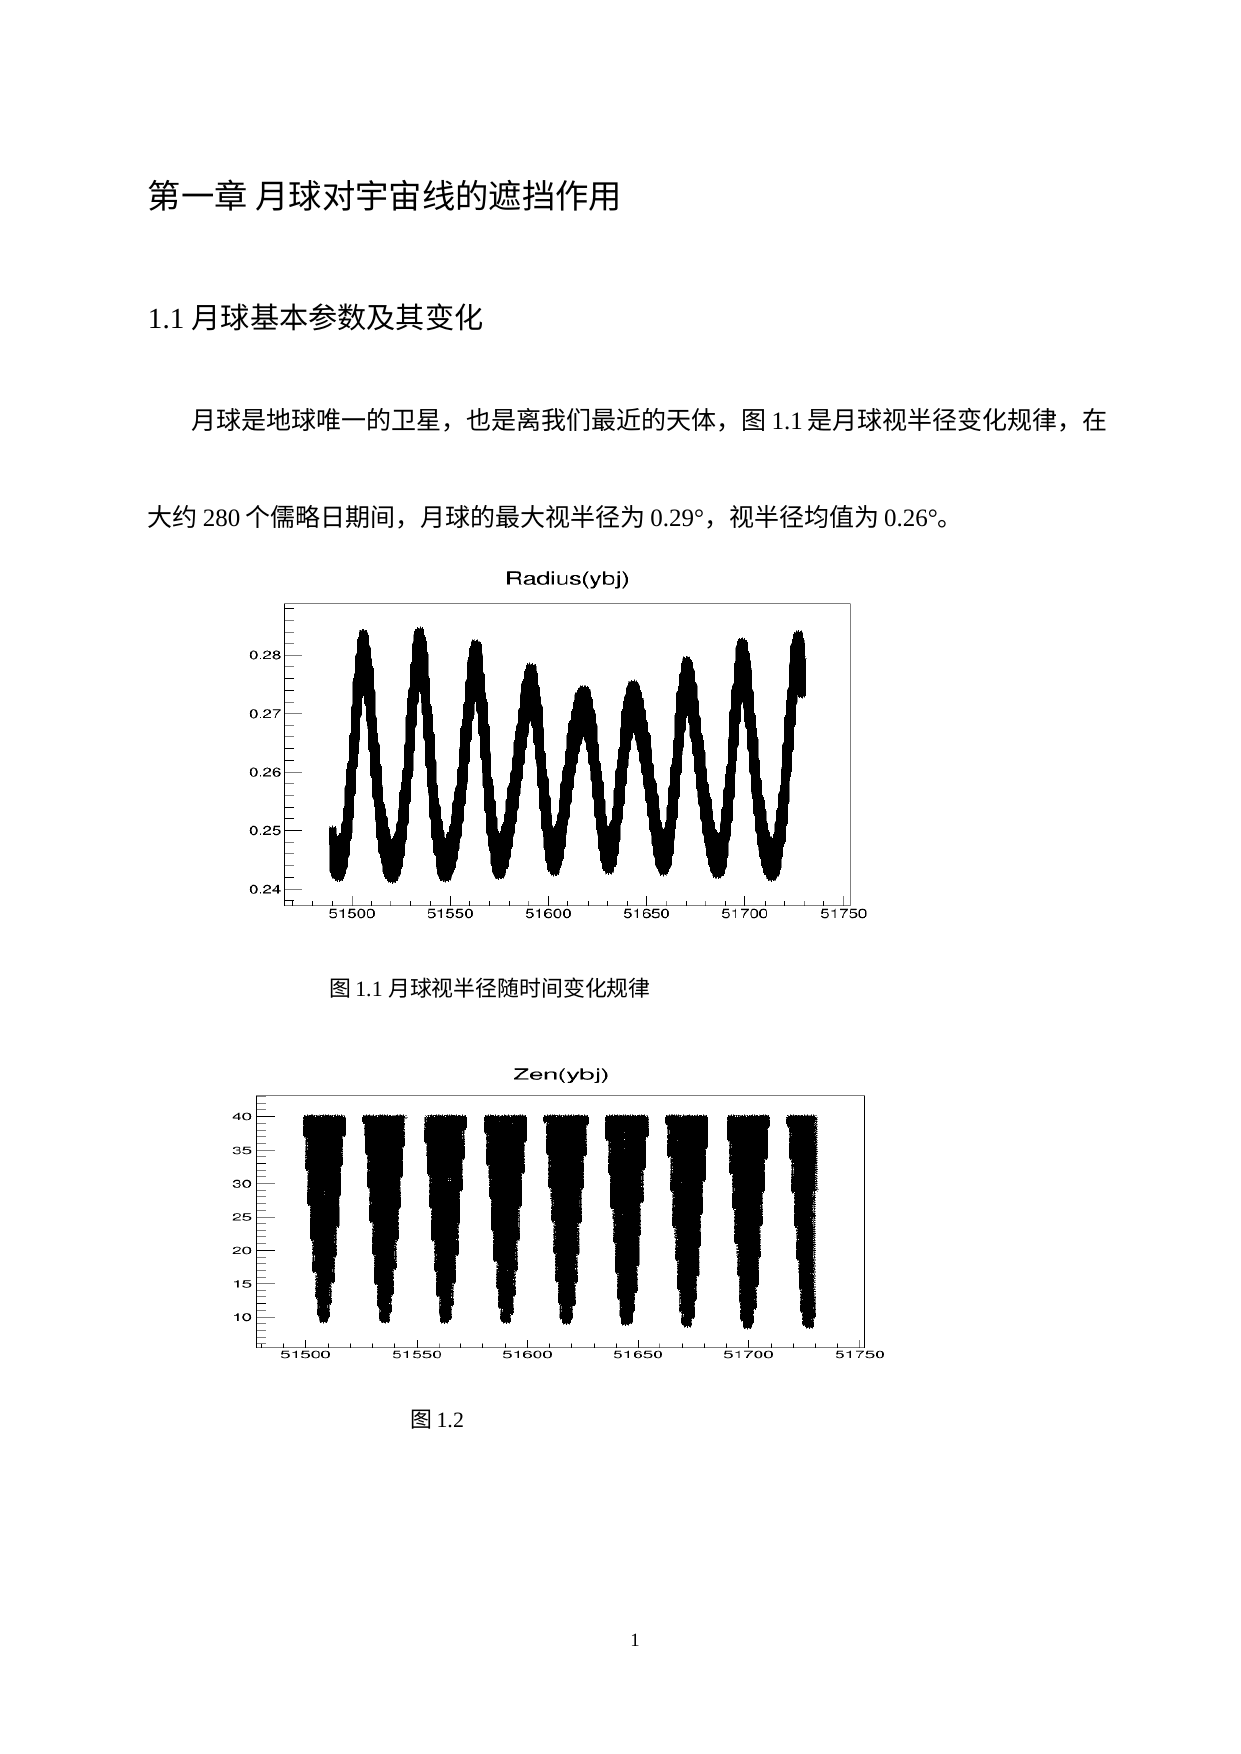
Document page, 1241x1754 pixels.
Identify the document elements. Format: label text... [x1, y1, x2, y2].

subtitle 第一章 月球对宇宙线的遮挡作用 [148, 162, 1122, 227]
text 图1.2 [366, 1402, 1122, 1434]
text 图1.1 月球视半径随时间变化规律 [198, 971, 1122, 1003]
picture [180, 1064, 940, 1379]
subtitle 1.1 月球基本参数及其变化 [148, 283, 1122, 348]
picture [214, 566, 920, 943]
text 月球是地球唯一的卫星，也是离我们最近的天体，图1.1是月球视半径变化规律，在大约280个儒略日期间，月球的最大视半径为0.29°，视半径均值为0.26°。 [148, 386, 1122, 548]
